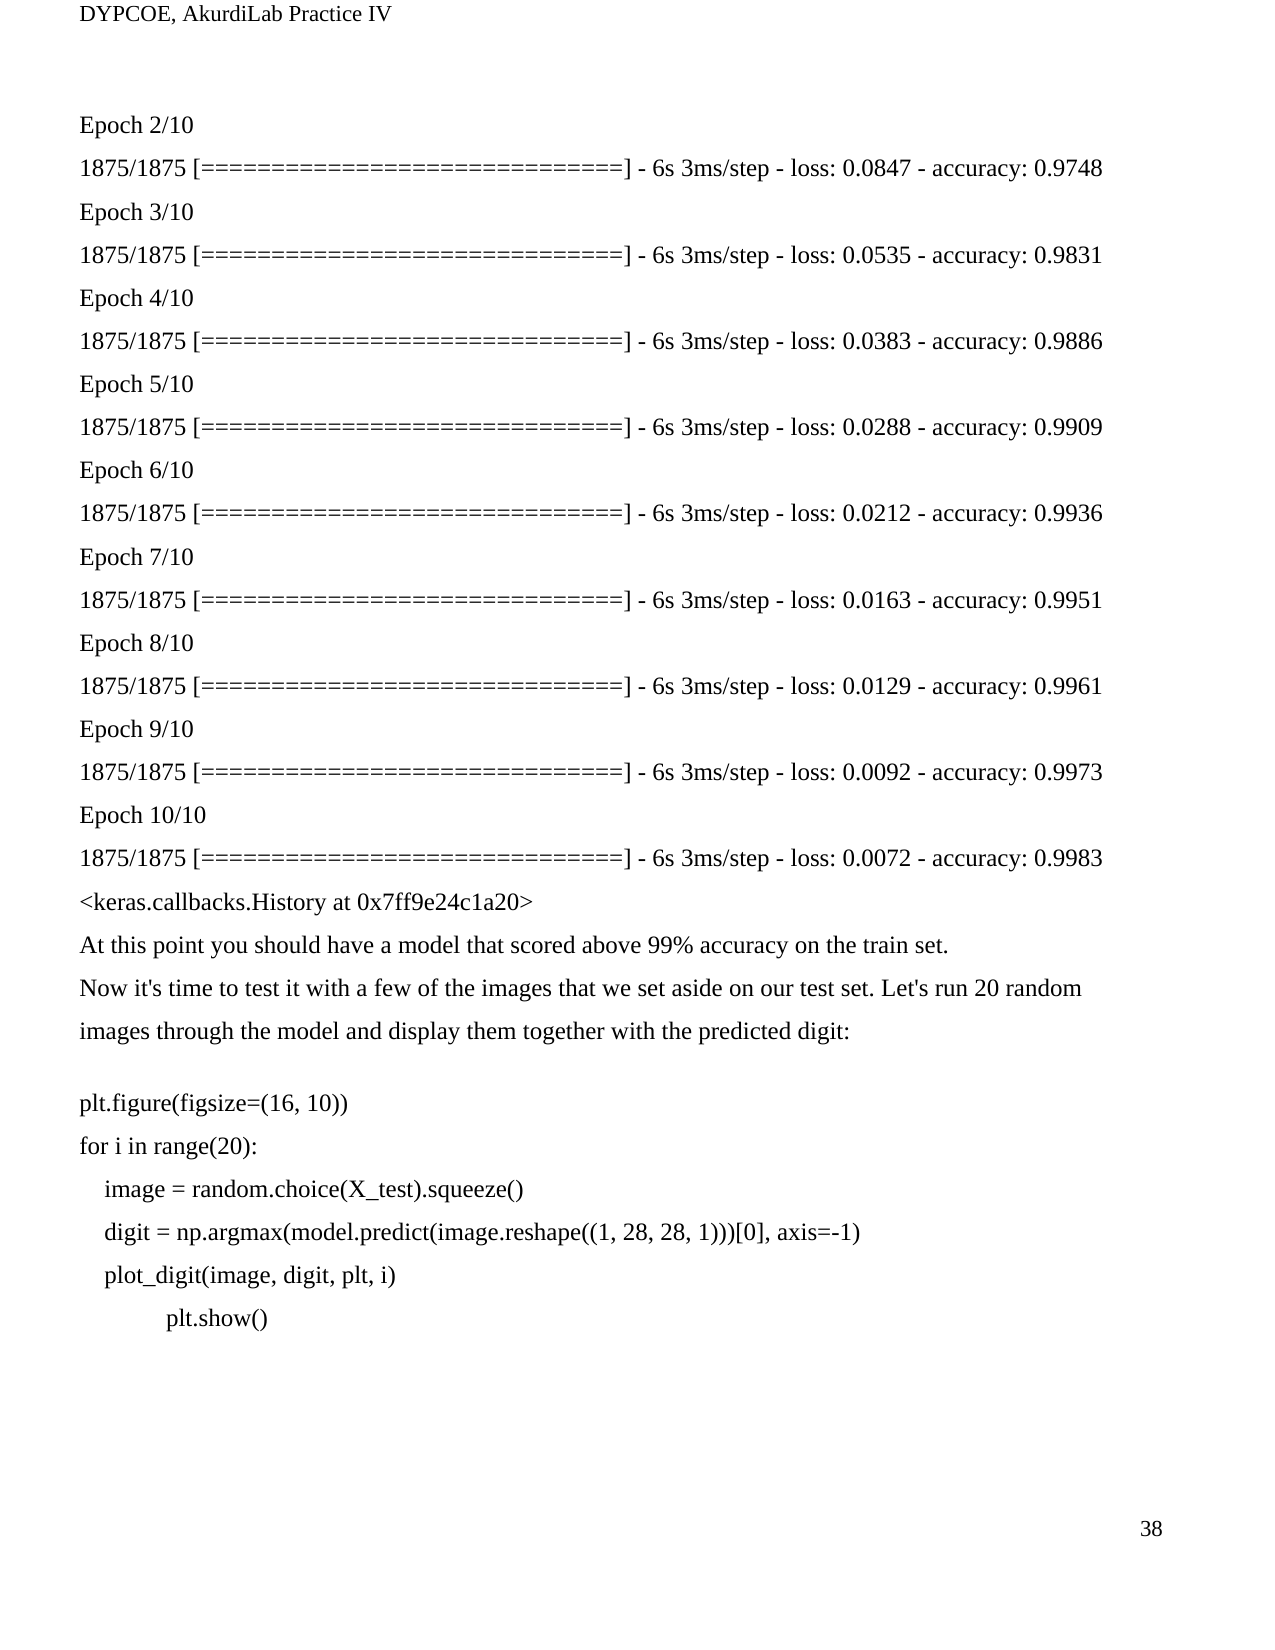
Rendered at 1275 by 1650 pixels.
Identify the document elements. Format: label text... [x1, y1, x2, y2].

text Epoch 3/10 [79, 197, 1157, 225]
text Now it's time to test it with a few of the images that we set aside on our test set. Let's run 20 random images through the model and display them together with the predicted digit: [79, 973, 1157, 1045]
text plt.show() [166, 1303, 1157, 1332]
text 1875/1875 [==============================] - 6s 3ms/step - loss: 0.0535 - accuracy: 0.9831 [79, 240, 1157, 268]
text Epoch 8/10 [79, 628, 1157, 657]
text 1875/1875 [==============================] - 6s 3ms/step - loss: 0.0092 - accuracy: 0.9973 [79, 757, 1157, 786]
text plot_digit(image, digit, plt, i) [79, 1260, 1157, 1289]
text Epoch 9/10 [79, 714, 1157, 743]
text digit = np.argmax(model.predict(image.reshape((1, 28, 28, 1)))[0], axis=-1) [79, 1217, 1157, 1246]
text Epoch 5/10 [79, 369, 1157, 398]
text Epoch 10/10 [79, 800, 1157, 829]
text Epoch 4/10 [79, 283, 1157, 312]
text 1875/1875 [==============================] - 6s 3ms/step - loss: 0.0129 - accuracy: 0.9961 [79, 671, 1157, 700]
text At this point you should have a model that scored above 99% accuracy on the train set. [79, 930, 1157, 958]
text plt.figure(figsize=(16, 10)) [79, 1088, 1157, 1117]
text <keras.callbacks.History at 0x7ff9e24c1a20> [79, 887, 1157, 915]
text Epoch 2/10 [79, 110, 1157, 139]
text 1875/1875 [==============================] - 6s 3ms/step - loss: 0.0383 - accuracy: 0.9886 [79, 326, 1157, 355]
text Epoch 6/10 [79, 455, 1157, 484]
text 1875/1875 [==============================] - 6s 3ms/step - loss: 0.0847 - accuracy: 0.9748 [79, 153, 1157, 182]
text 1875/1875 [==============================] - 6s 3ms/step - loss: 0.0212 - accuracy: 0.9936 [79, 498, 1157, 527]
text 1875/1875 [==============================] - 6s 3ms/step - loss: 0.0072 - accuracy: 0.9983 [79, 843, 1157, 872]
text 1875/1875 [==============================] - 6s 3ms/step - loss: 0.0288 - accuracy: 0.9909 [79, 412, 1157, 441]
text 1875/1875 [==============================] - 6s 3ms/step - loss: 0.0163 - accuracy: 0.9951 [79, 585, 1157, 613]
text for i in range(20): [79, 1131, 1157, 1160]
text image = random.choice(X_test).squeeze() [79, 1174, 1157, 1203]
text Epoch 7/10 [79, 542, 1157, 570]
